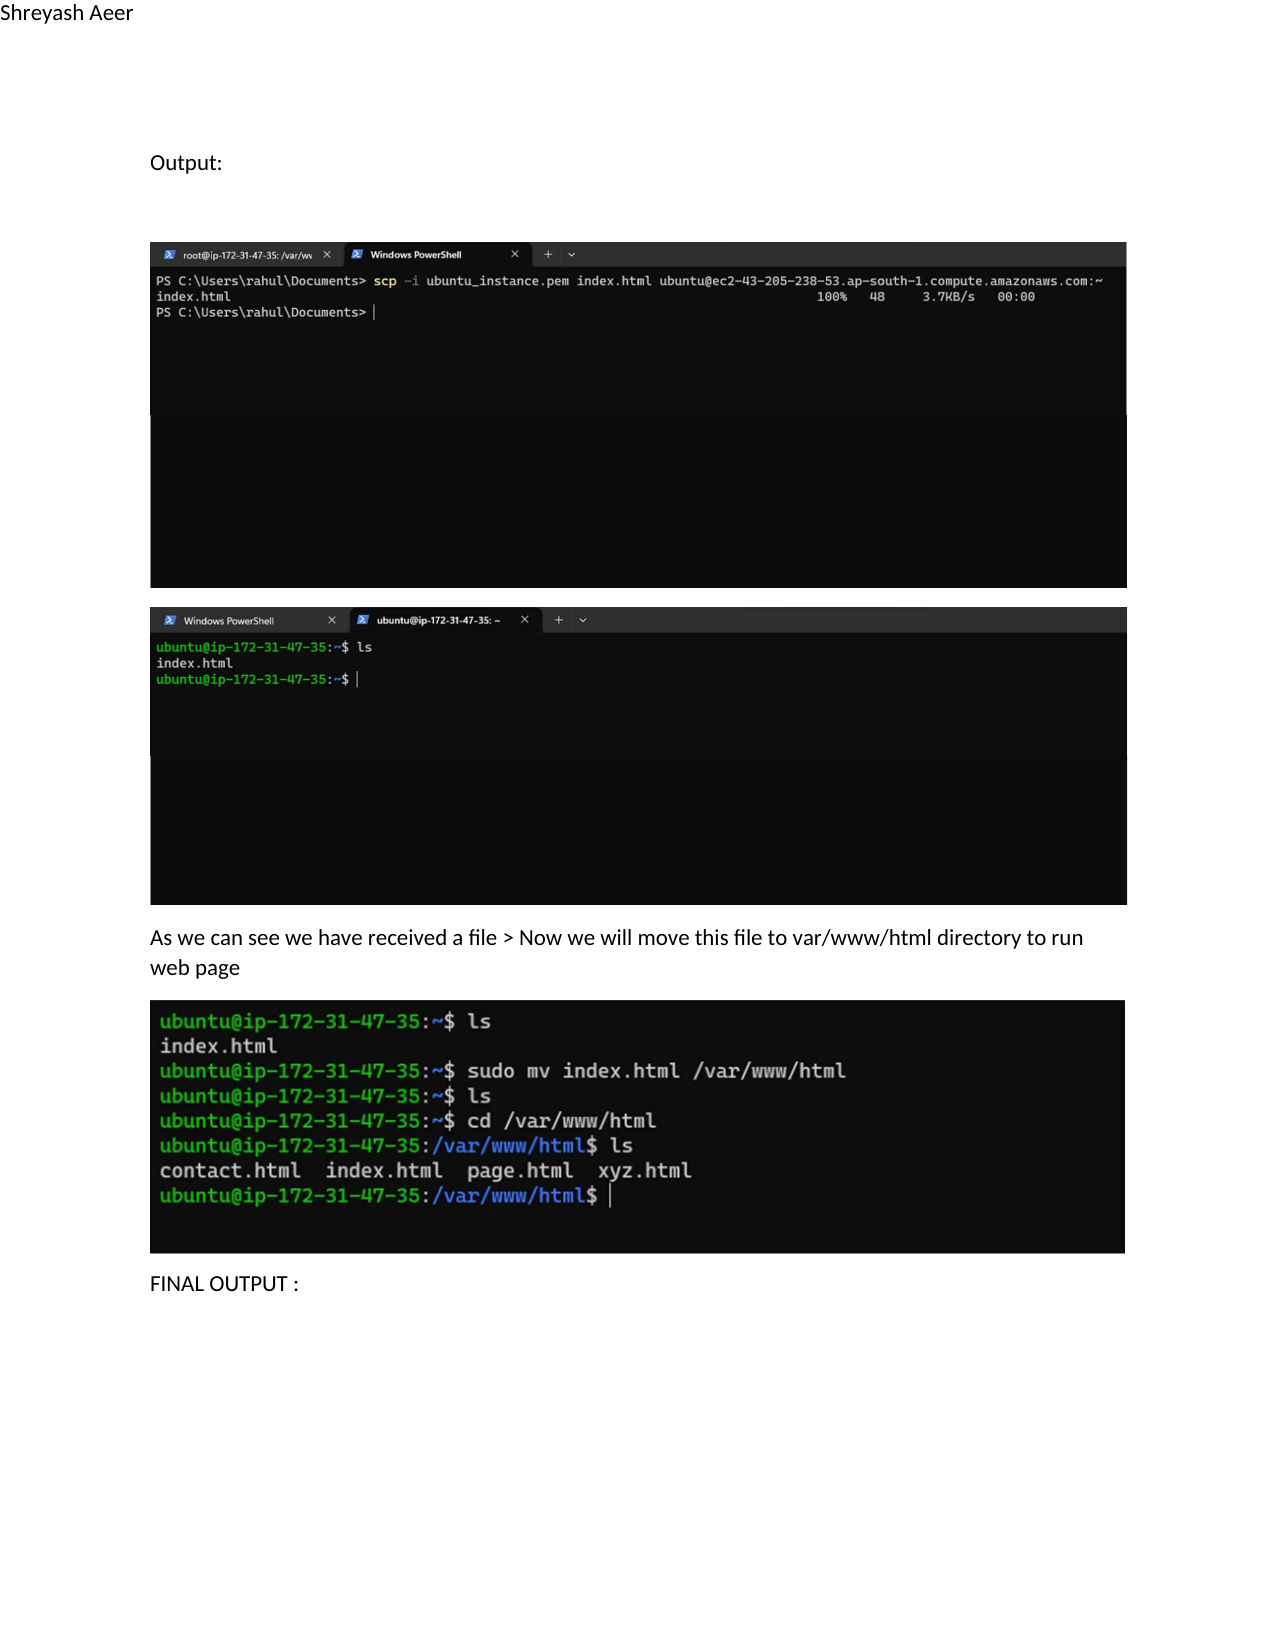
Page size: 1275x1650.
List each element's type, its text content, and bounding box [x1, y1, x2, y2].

text As we can see we have received a ﬁle > Now we will move this ﬁle to var/www/html directory to run web page [150, 906, 1123, 981]
picture [149, 999, 1125, 1254]
text Output: [150, 148, 1250, 176]
picture [149, 607, 1128, 906]
picture [149, 241, 1127, 589]
